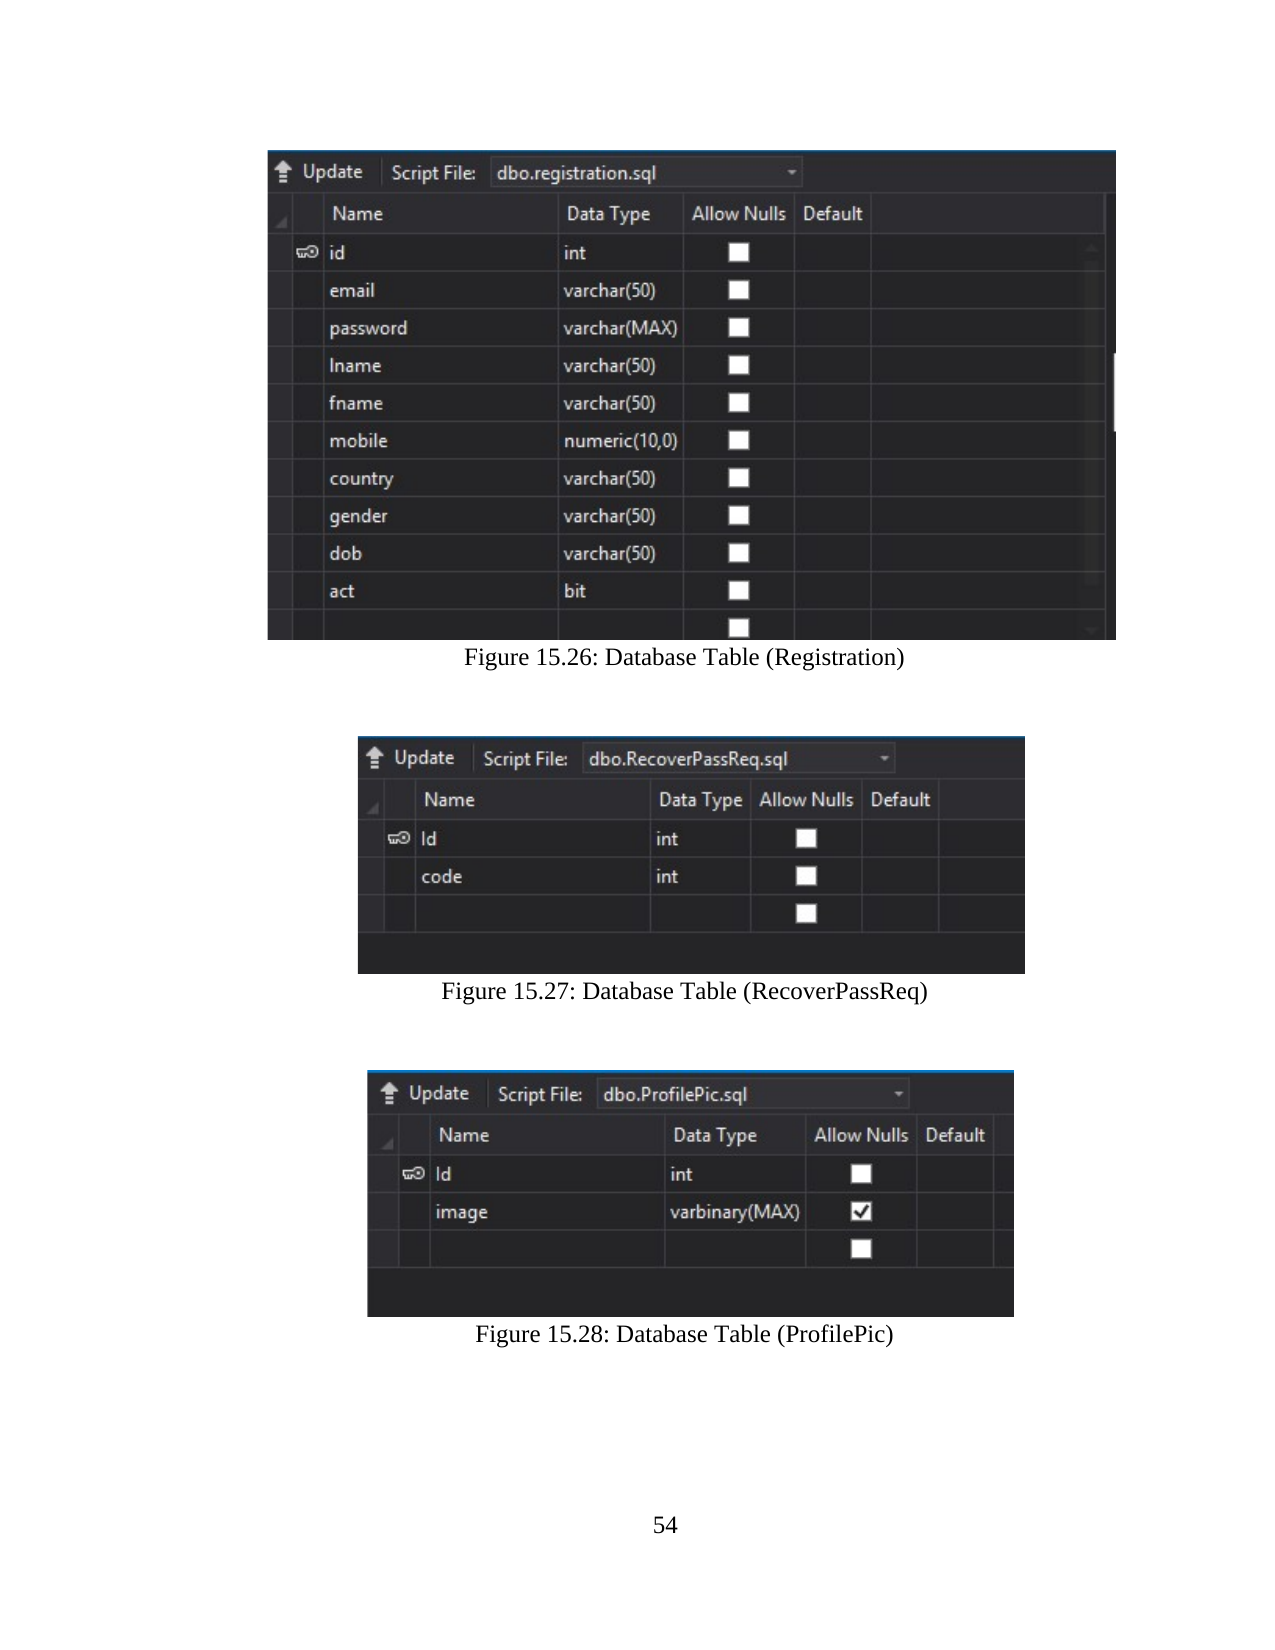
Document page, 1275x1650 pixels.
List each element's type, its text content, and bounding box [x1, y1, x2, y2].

text Figure 15.28: Database Table (ProfilePic) [475, 1319, 1125, 1348]
text Figure 15.27: Database Table (RecoverPassReq) [441, 976, 1125, 1005]
picture [267, 150, 1116, 640]
text Figure 15.26: Database Table (Registration) [464, 642, 1125, 671]
picture [367, 1070, 1014, 1317]
picture [357, 736, 1025, 974]
